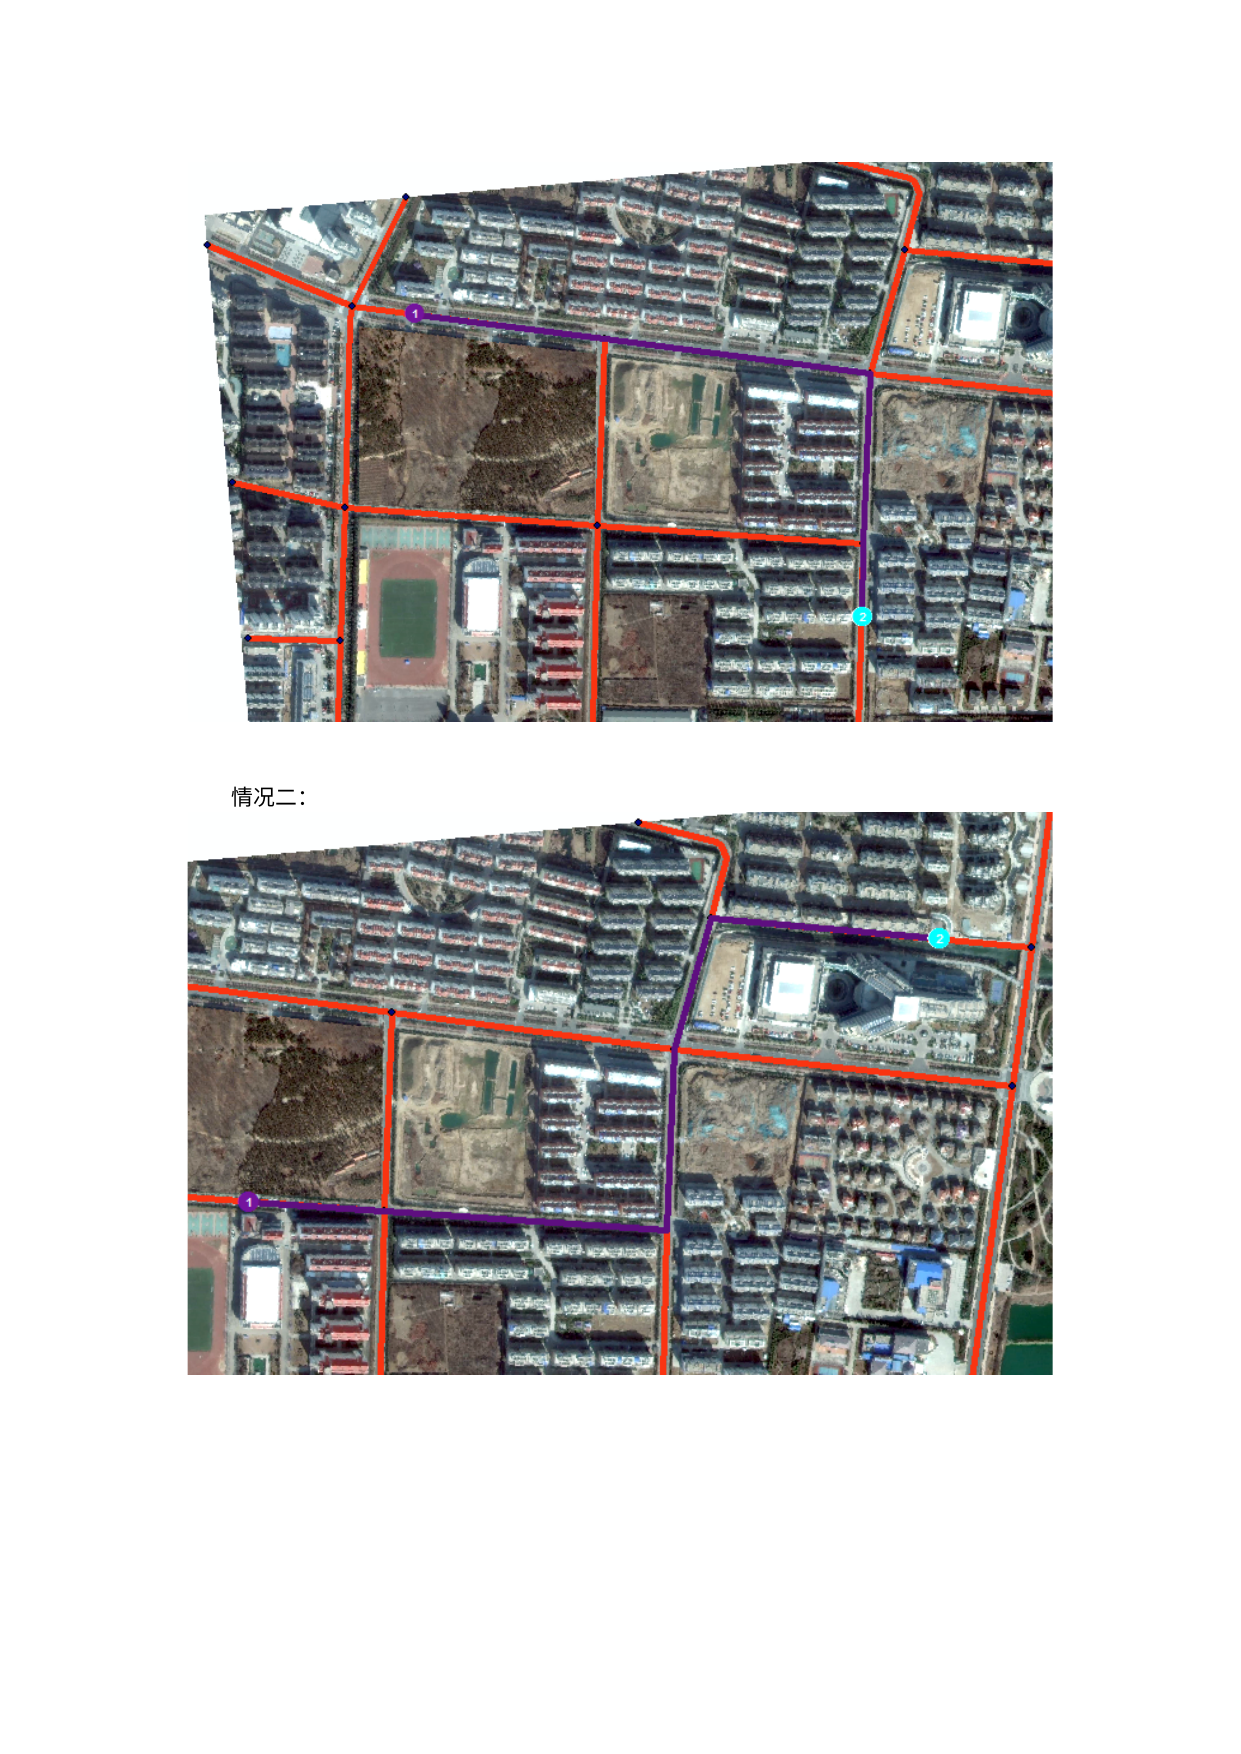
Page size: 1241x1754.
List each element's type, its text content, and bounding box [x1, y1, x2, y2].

picture [187, 812, 1053, 1375]
text 情况二： [187, 779, 1053, 812]
picture [187, 162, 1053, 722]
